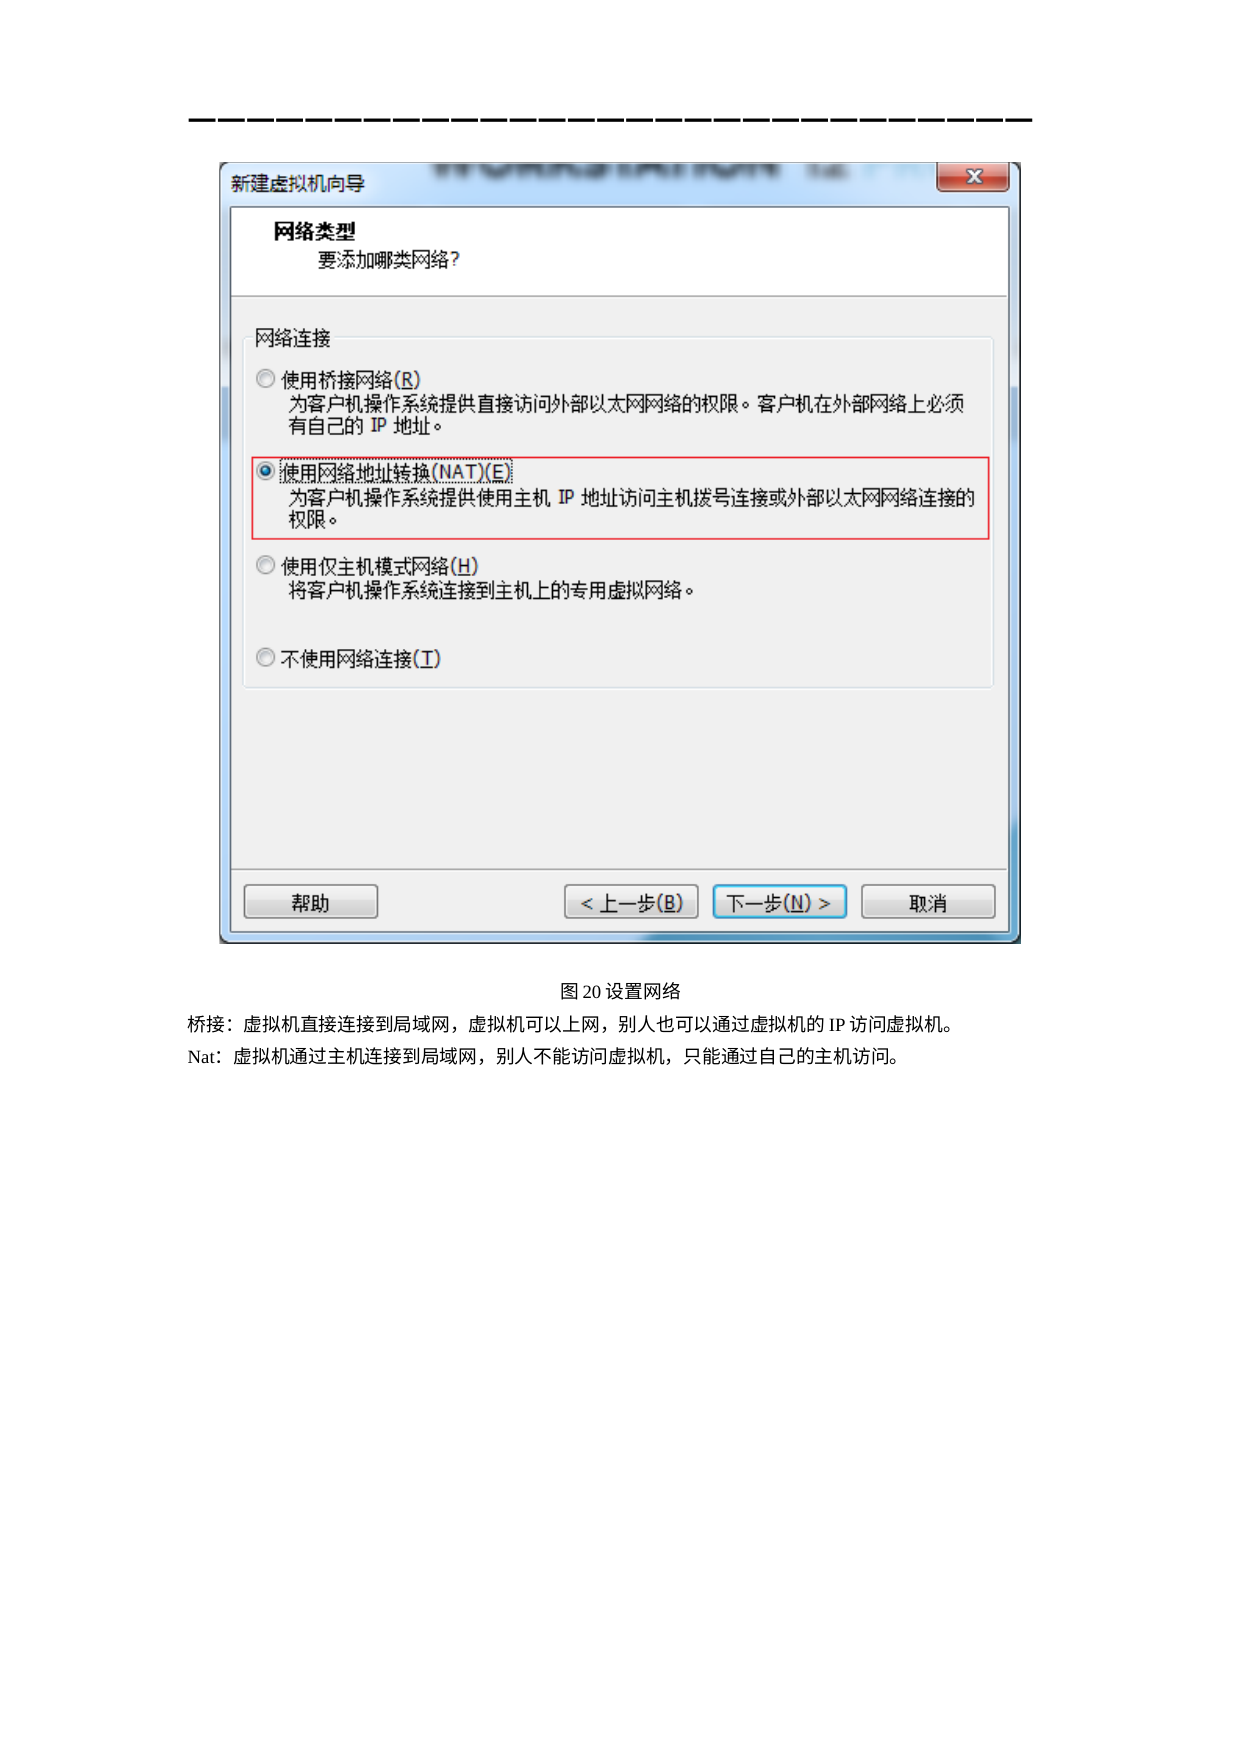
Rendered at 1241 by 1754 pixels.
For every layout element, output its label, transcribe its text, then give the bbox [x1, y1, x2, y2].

text Nat：虚拟机通过主机连接到局域网，别人不能访问虚拟机，只能通过自己的主机访问。 [187, 1039, 1053, 1072]
text 桥接：虚拟机直接连接到局域网，虚拟机可以上网，别人也可以通过虚拟机的IP访问虚拟机。 [187, 1007, 1053, 1039]
picture [219, 162, 1021, 944]
text 图20 设置网络 [187, 974, 1053, 1007]
